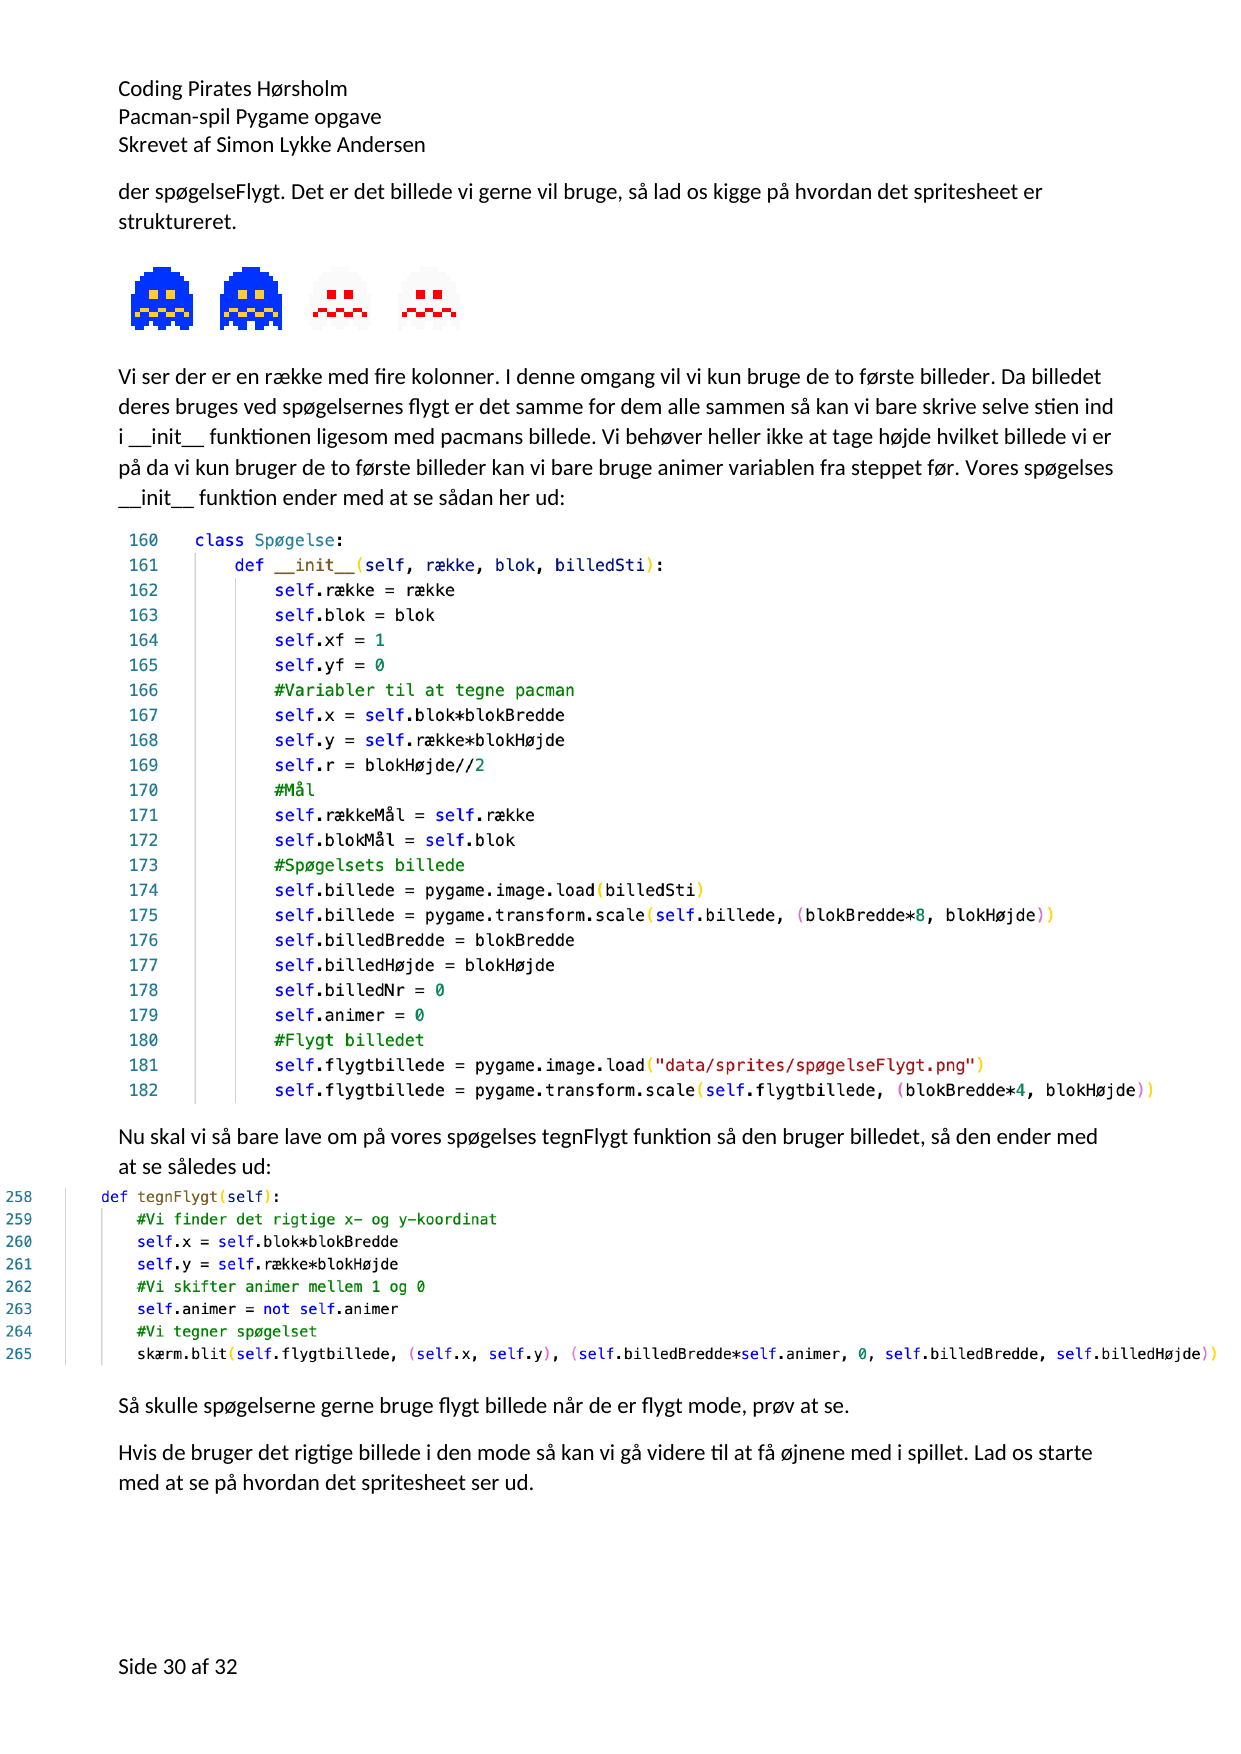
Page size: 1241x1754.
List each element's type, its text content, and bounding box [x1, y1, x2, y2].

picture [1, 1188, 1219, 1370]
text Så skulle spøgelserne gerne bruge flygt billede når de er flygt mode, prøv at se. [118, 1370, 1122, 1419]
text Vi ser der er en række med fire kolonner. I denne omgang vil vi kun bruge de to første billeder. Da billedet deres bruges ved spøgelsernes flygt er det samme for dem alle sammen så kan vi bare skrive selve stien ind i __init__ funktionen ligesom med pacmans billede. Vi behøver heller ikke at tage højde hvilket billede vi er på da vi kun bruger de to første billeder kan vi bare bruge animer variablen fra steppet før. Vores spøgelses __init__ funktion ender med at se sådan her ud: [118, 362, 1122, 511]
picture [118, 529, 1163, 1104]
text Nu skal vi så bare lave om på vores spøgelses tegnFlygt funktion så den bruger billedet, så den ender med at se således ud: [118, 1122, 1122, 1180]
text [118, 177, 1122, 235]
text Hvis de bruger det rigtige billede i den mode så kan vi gå videre til at få øjnene med i spillet. Lad os starte med at se på hvordan det spritesheet ser ud. [118, 1438, 1122, 1496]
picture [118, 254, 474, 344]
